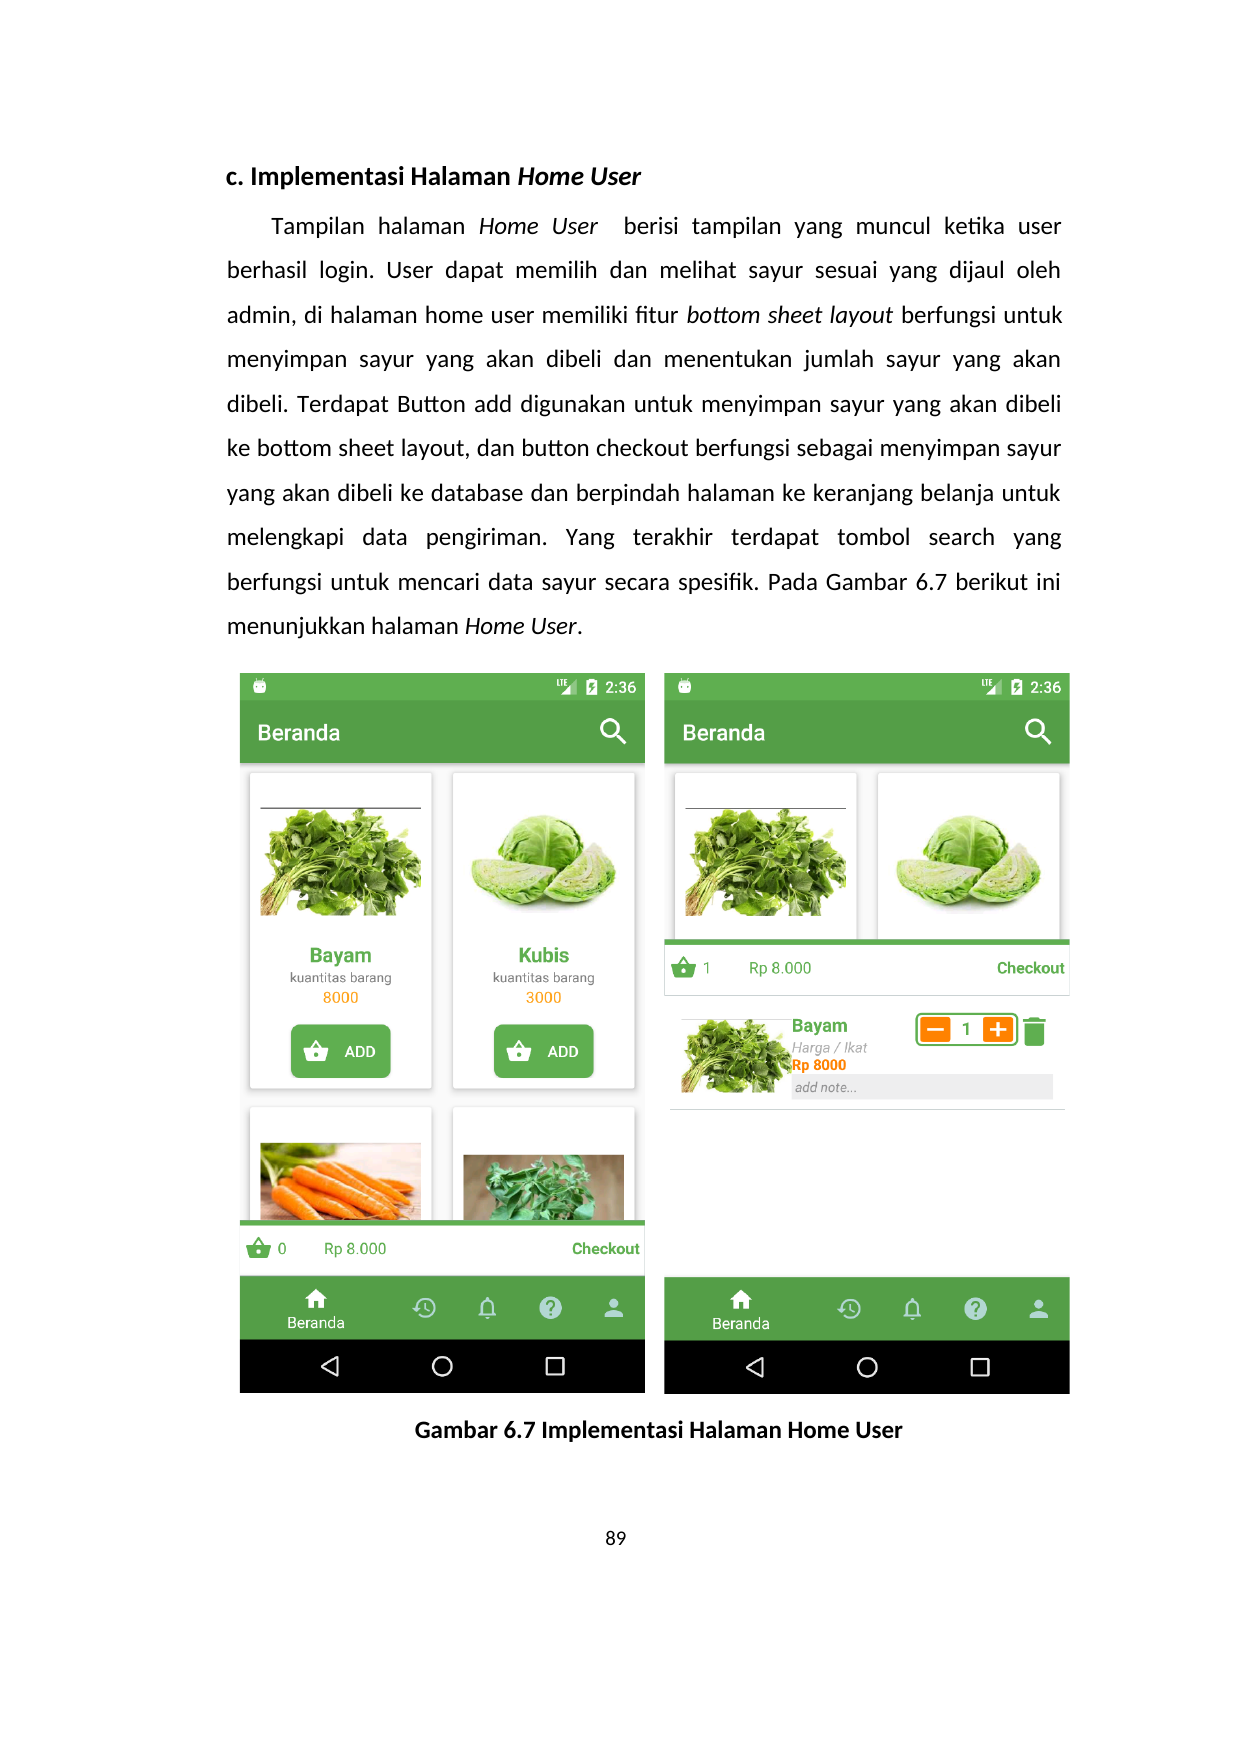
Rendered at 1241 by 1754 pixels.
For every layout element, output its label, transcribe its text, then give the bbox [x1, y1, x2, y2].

subtitle Gambar 6.7 Implementasi Halaman Home User [226, 1414, 1092, 1444]
picture [664, 673, 1070, 1394]
text Tampilan halaman Home User berisi tampilan yang muncul ketika user berhasil login. User dapat memilih dan melihat sayur sesuai yang dijaul oleh admin, di halaman home user memiliki fitur bottom sheet layout berfungsi untuk menyimpan sayur yang akan dibeli dan menentukan jumlah sayur yang akan dibeli. Terdapat Button add digunakan untuk menyimpan sayur yang akan dibeli ke bottom sheet layout, dan button checkout berfungsi sebagai menyimpan sayur yang akan dibeli ke database dan berpindah halaman ke keranjang belanja untuk melengkapi data pengiriman. Yang terakhir terdapat tombol search yang berfungsi untuk mencari data sayur secara spesifik. Pada Gambar 6.7 berikut ini menunjukkan halaman Home User. [227, 210, 1062, 641]
text c. Implementasi Halaman Home User [226, 159, 1090, 192]
picture [239, 673, 645, 1393]
